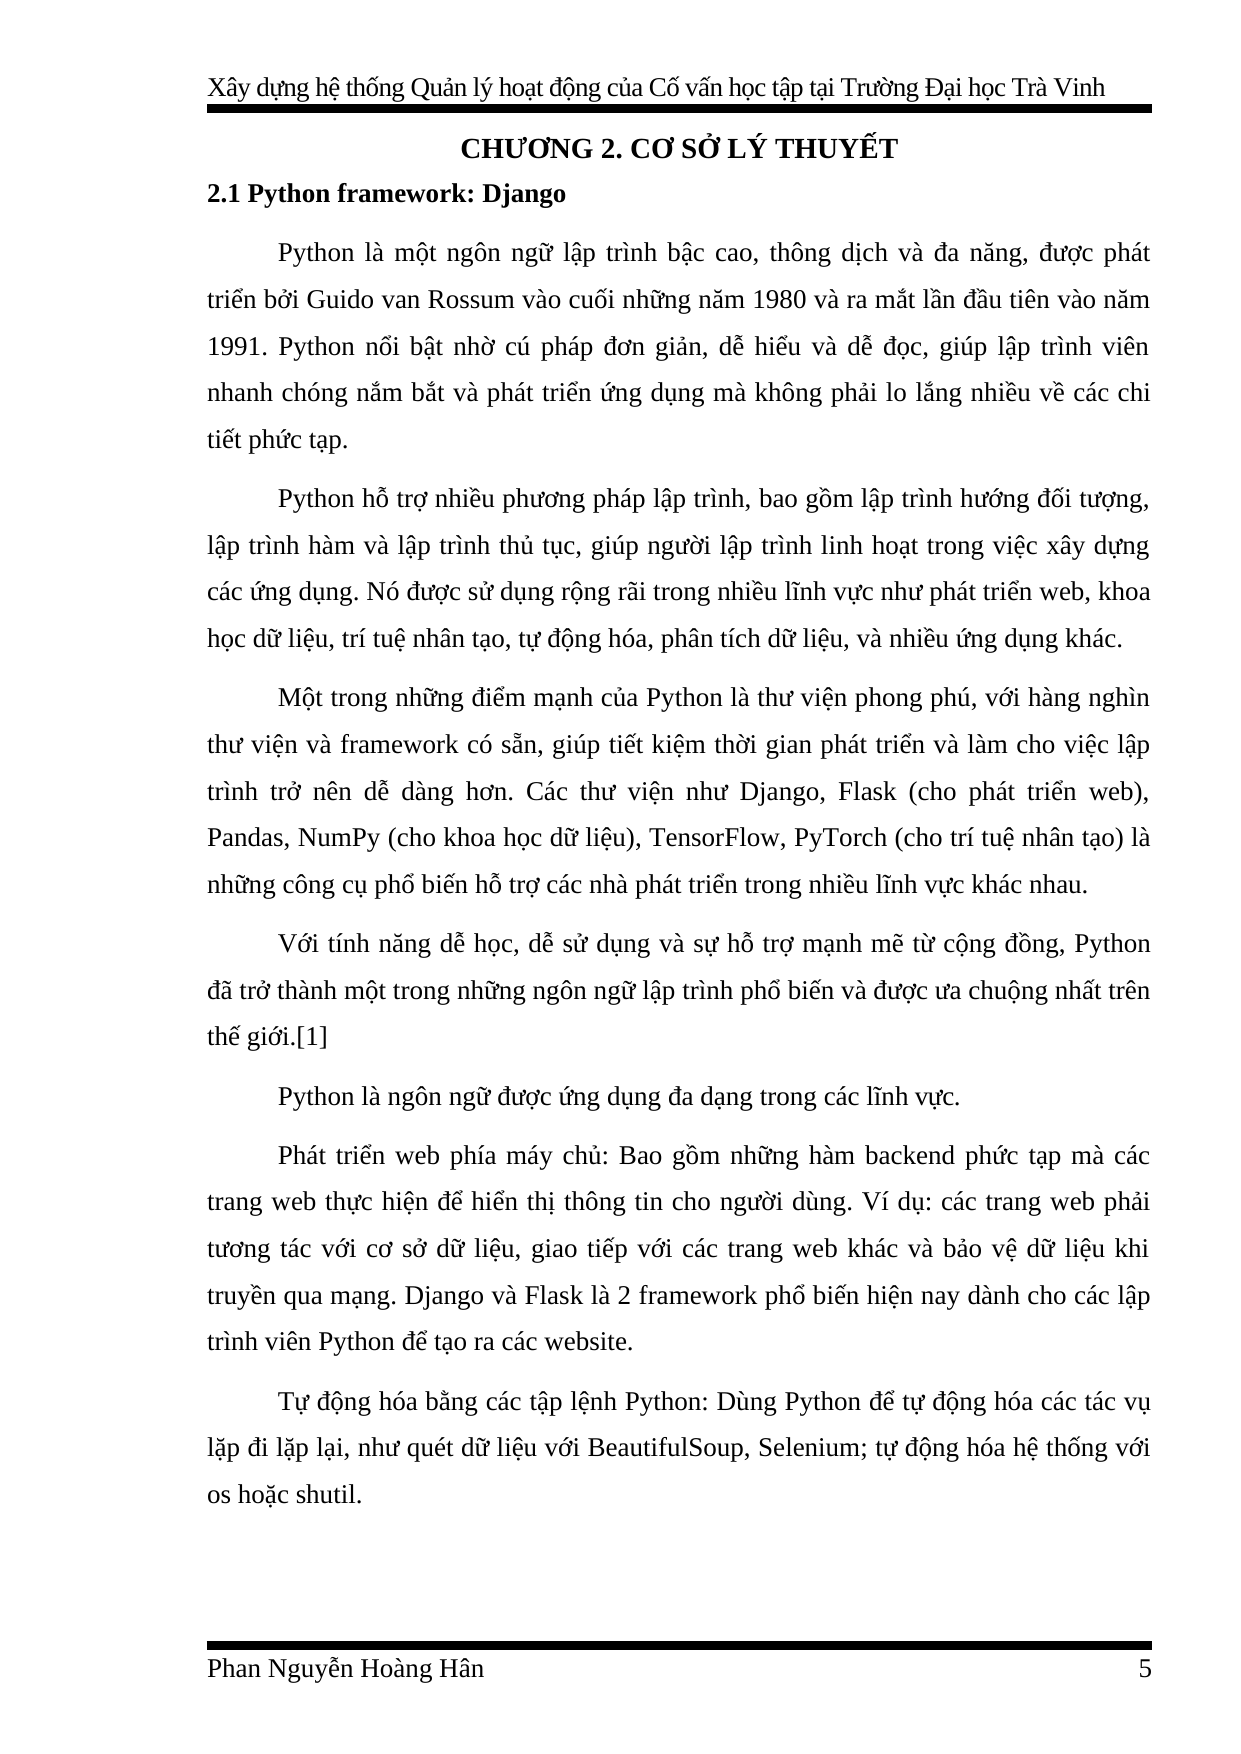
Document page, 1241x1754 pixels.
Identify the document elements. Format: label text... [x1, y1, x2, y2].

text Phát triển web phía máy chủ: Bao gồm những hàm backend phức tạp mà các trang web thực hiện để hiển thị thông tin cho người dùng. Ví dụ: các trang web phải tương tác với cơ sở dữ liệu, giao tiếp với các trang web khác và bảo vệ dữ liệu khi truyền qua mạng. Django và Flask là 2 framework phổ biến hiện nay dành cho các lập trình viên Python để tạo ra các website. [207, 1139, 1152, 1357]
text Tự động hóa bằng các tập lệnh Python: Dùng Python để tự động hóa các tác vụ lặp đi lặp lại, như quét dữ liệu với BeautifulSoup, Selenium; tự động hóa hệ thống với os hoặc shutil. [207, 1384, 1152, 1509]
text Python là ngôn ngữ được ứng dụng đa dạng trong các lĩnh vực. [207, 1079, 1152, 1111]
text Với tính năng dễ học, dễ sử dụng và sự hỗ trợ mạnh mẽ từ cộng đồng, Python đã trở thành một trong những ngôn ngữ lập trình phổ biến và được ưa chuộng nhất trên thế giới.[1] [207, 927, 1152, 1052]
text Một trong những điểm mạnh của Python là thư viện phong phú, với hàng nghìn thư viện và framework có sẵn, giúp tiết kiệm thời gian phát triển và làm cho việc lập trình trở nên dễ dàng hơn. Các thư viện như Django, Flask (cho phát triển web), Pandas, NumPy (cho khoa học dữ liệu), TensorFlow, PyTorch (cho trí tuệ nhân tạo) là những công cụ phổ biến hỗ trợ các nhà phát triển trong nhiều lĩnh vực khác nhau. [207, 681, 1152, 899]
subtitle CƠ SỞ LÝ THUYẾT [207, 131, 1152, 164]
text Python là một ngôn ngữ lập trình bậc cao, thông dịch và đa năng, được phát triển bởi Guido van Rossum vào cuối những năm 1980 và ra mắt lần đầu tiên vào năm 1991. Python nổi bật nhờ cú pháp đơn giản, dễ hiểu và dễ đọc, giúp lập trình viên nhanh chóng nắm bắt và phát triển ứng dụng mà không phải lo lắng nhiều về các chi tiết phức tạp. [207, 236, 1152, 454]
text Python hỗ trợ nhiều phương pháp lập trình, bao gồm lập trình hướng đối tượng, lập trình hàm và lập trình thủ tục, giúp người lập trình linh hoạt trong việc xây dựng các ứng dụng. Nó được sử dụng rộng rãi trong nhiều lĩnh vực như phát triển web, khoa học dữ liệu, trí tuệ nhân tạo, tự động hóa, phân tích dữ liệu, và nhiều ứng dụng khác. [207, 482, 1152, 653]
subtitle Python framework: Django [207, 177, 1152, 208]
